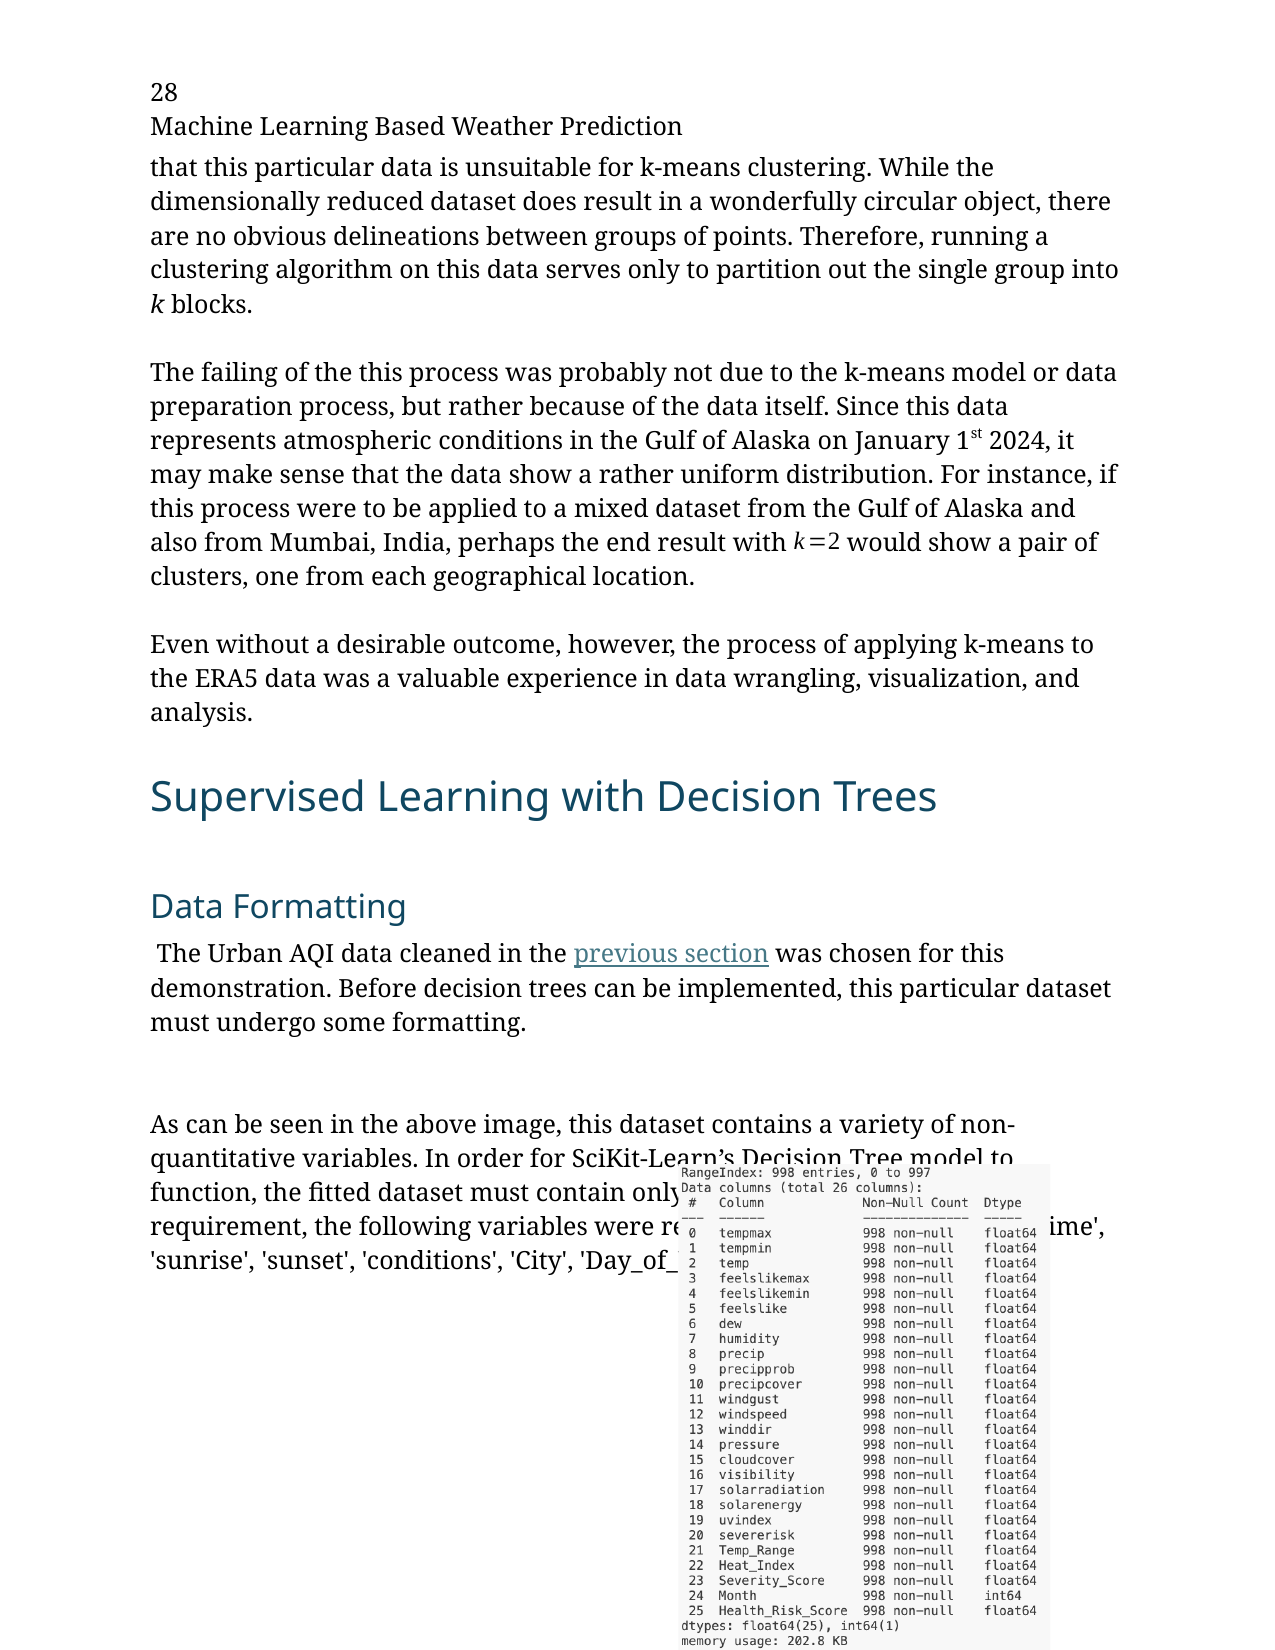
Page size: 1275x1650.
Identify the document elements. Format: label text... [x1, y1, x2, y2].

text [150, 150, 1125, 320]
text Even without a desirable outcome, however, the process of applying k-means to the ERA5 data was a valuable experience in data wrangling, visualization, and analysis. [150, 627, 1125, 729]
text The failing of the this process was probably not due to the k-means model or data preparation process, but rather because of the data itself. Since this data represents atmospheric conditions in the Gulf of Alaska on January 1st 2024, it may make sense that the data show a rather uniform distribution. For instance, if this process were to be applied to a mixed dataset from the Gulf of Alaska and also from Mumbai, India, perhaps the end result with would show a pair of clusters, one from each geographical location. [150, 354, 1125, 593]
subtitle Data Formatting [150, 882, 1125, 928]
picture [677, 1164, 1050, 1648]
text The Urban AQI data cleaned in the previous section was chosen for this demonstration. Before decision trees can be implemented, this particular dataset must undergo some formatting. [150, 936, 1125, 1038]
subtitle Supervised Learning with Decision Trees [150, 767, 1125, 823]
text As can be seen in the above image, this dataset contains a variety of non-quantitative variables. In order for SciKit-Learn’s Decision Tree model to function, the fitted dataset must contain only quantitative data. As per that requirement, the following variables were removed from the dataset: 'datetime', 'sunrise', 'sunset', 'conditions', 'City', 'Day_of_Week', and 'Is_Weekend'. [150, 1107, 1125, 1277]
